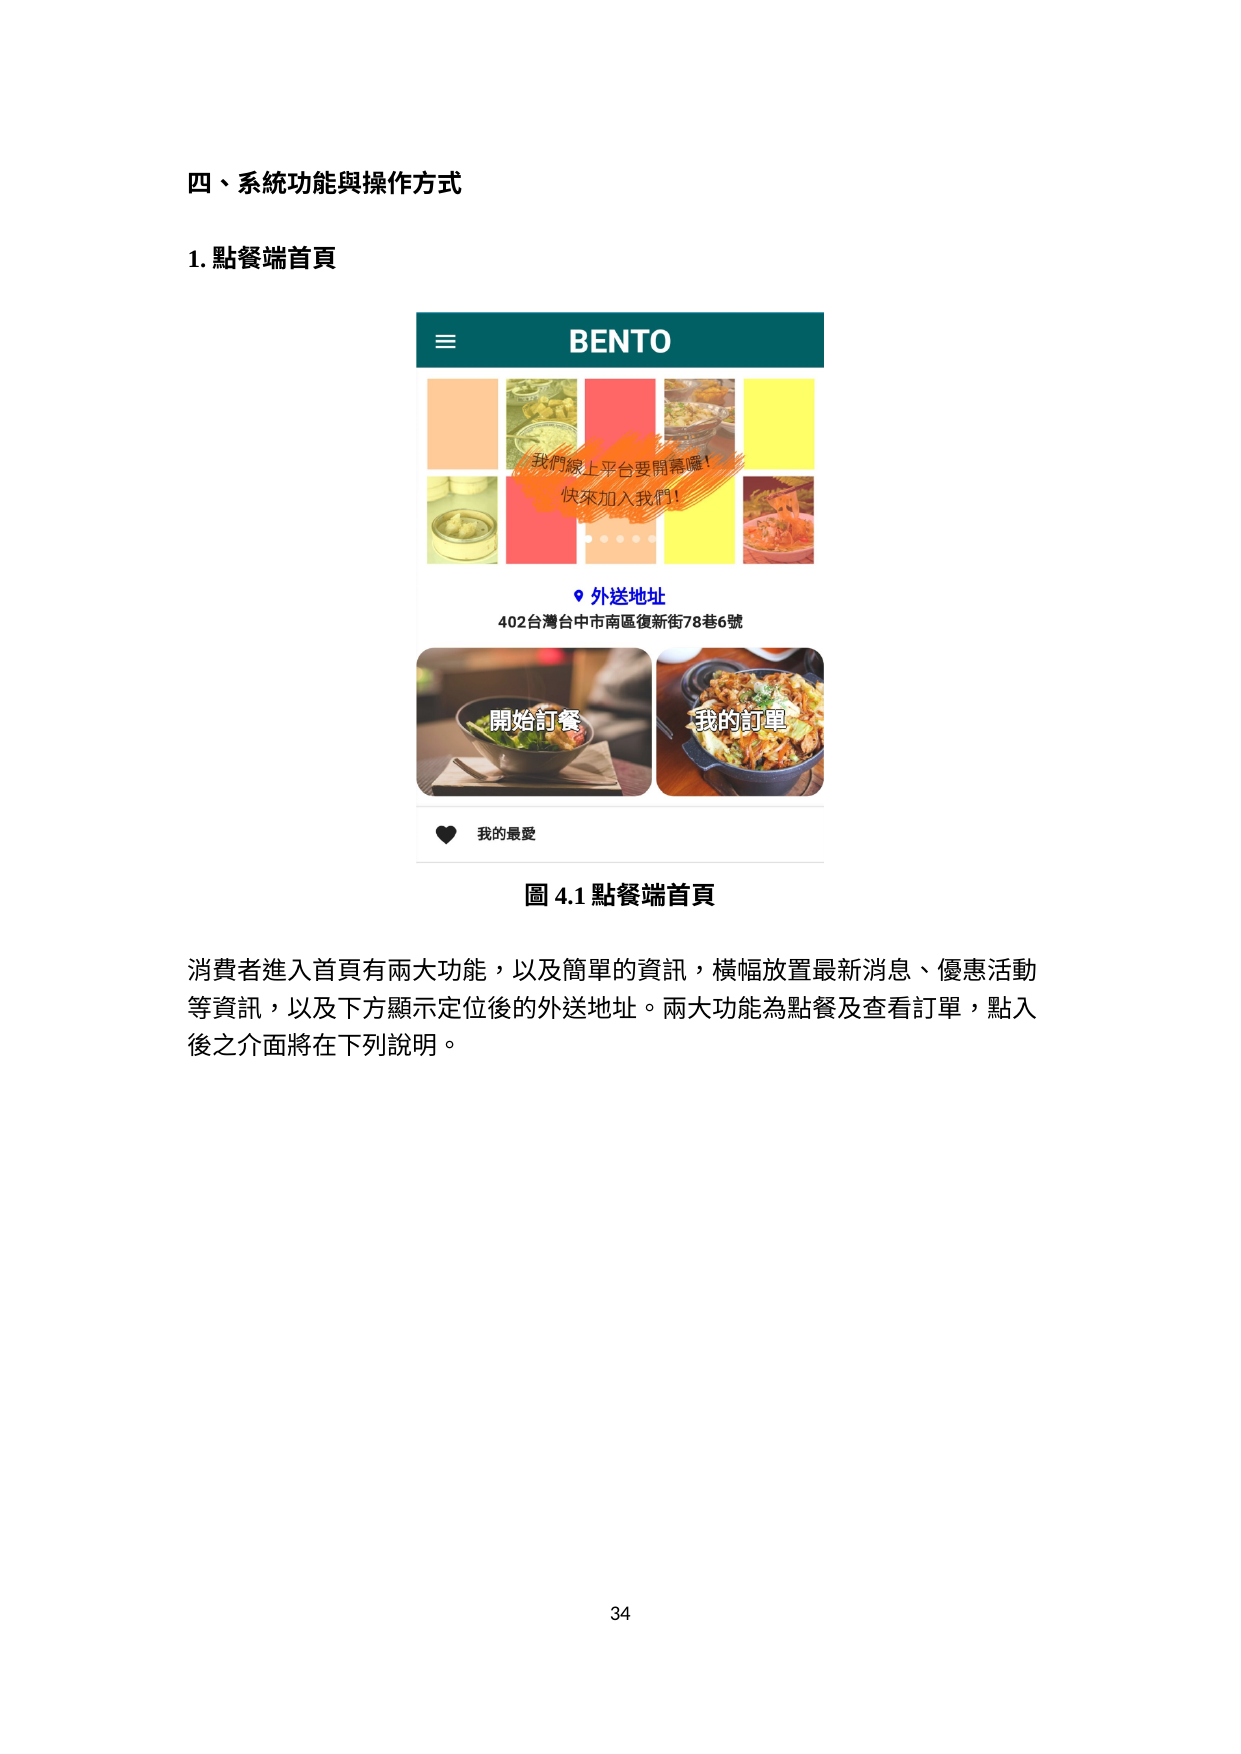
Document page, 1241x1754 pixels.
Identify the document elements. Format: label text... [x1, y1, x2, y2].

text 消費者進入首頁有兩大功能，以及簡單的資訊，橫幅放置最新消息、優惠活動等資訊，以及下方顯示定位後的外送地址。兩大功能為點餐及查看訂單，點入後之介面將在下列說明。 [187, 950, 1053, 1062]
picture [416, 312, 824, 864]
text 四、系統功能與操作方式 [187, 162, 1053, 200]
text 圖4.1點餐端首頁 [187, 875, 1053, 912]
text 1. 點餐端首頁 [187, 237, 1053, 275]
